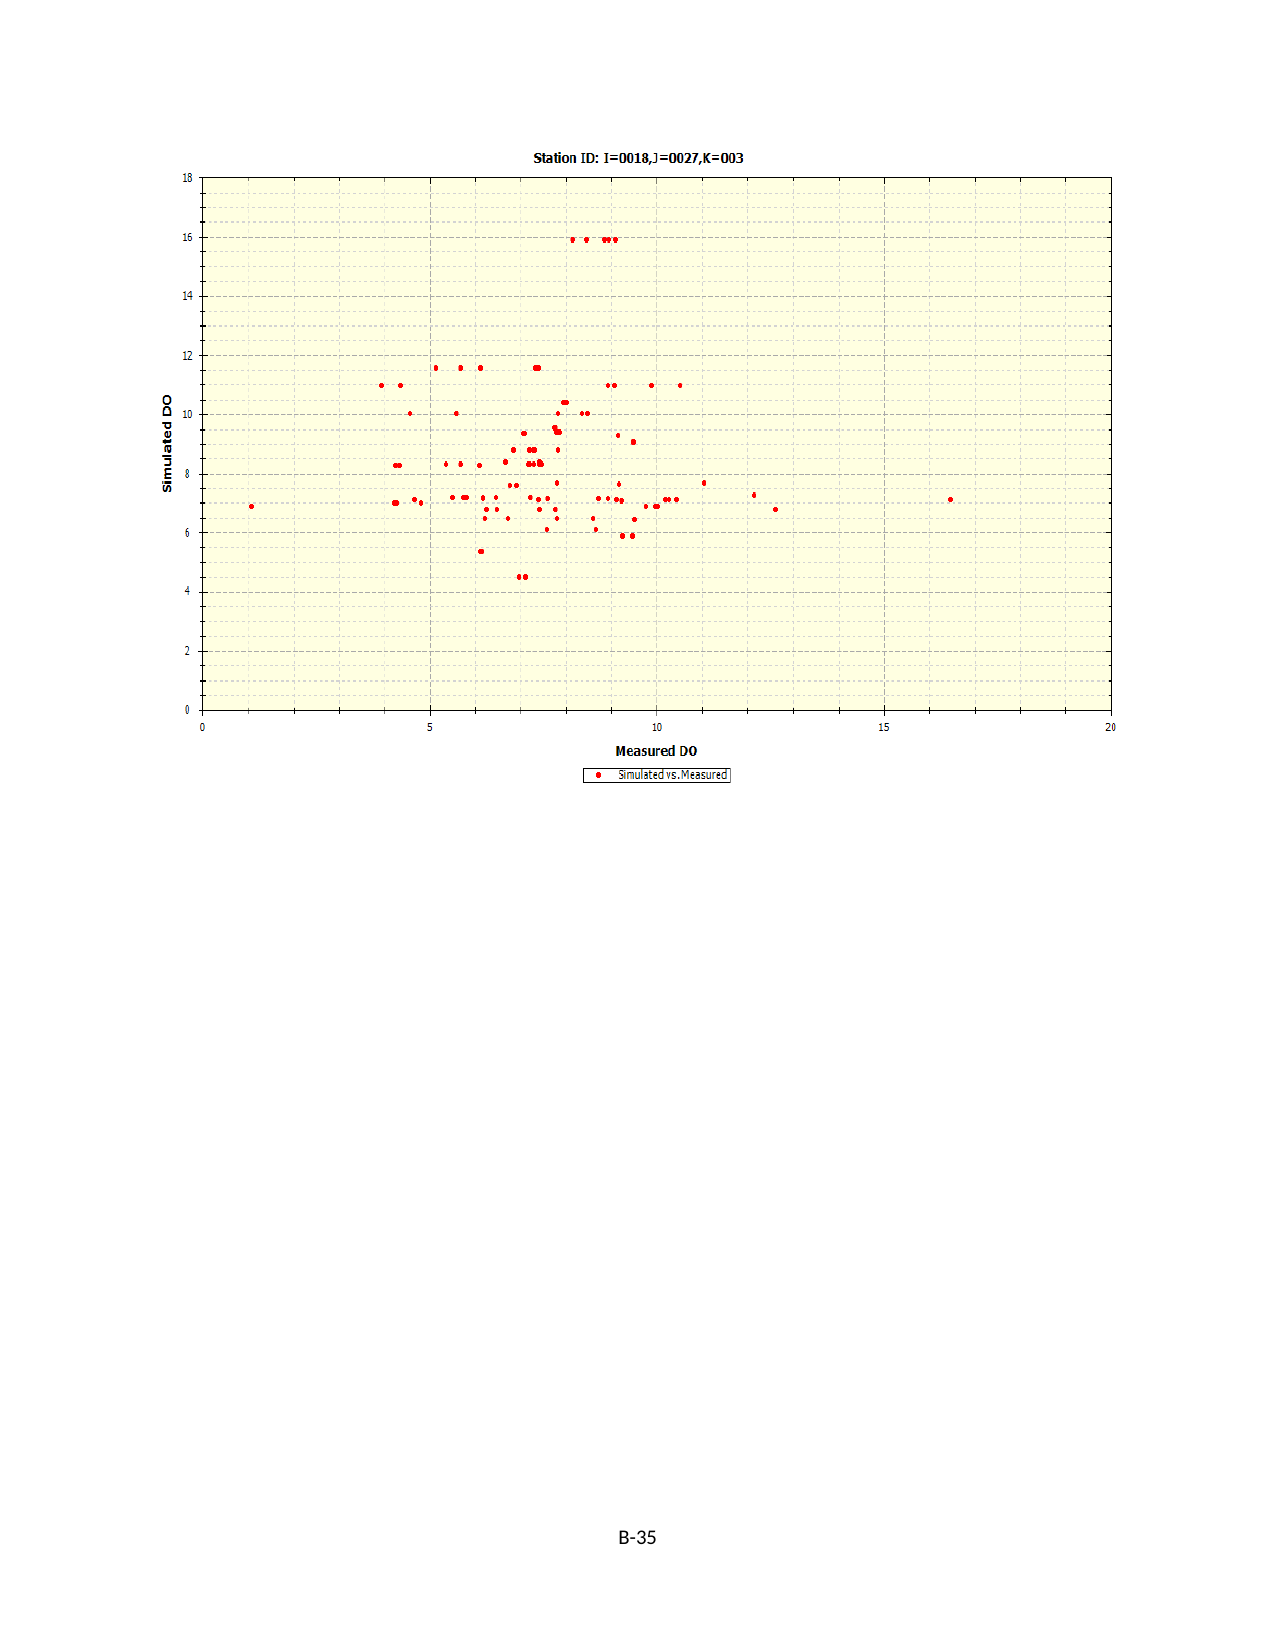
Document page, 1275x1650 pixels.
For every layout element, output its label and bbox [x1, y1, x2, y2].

picture [150, 150, 1125, 796]
